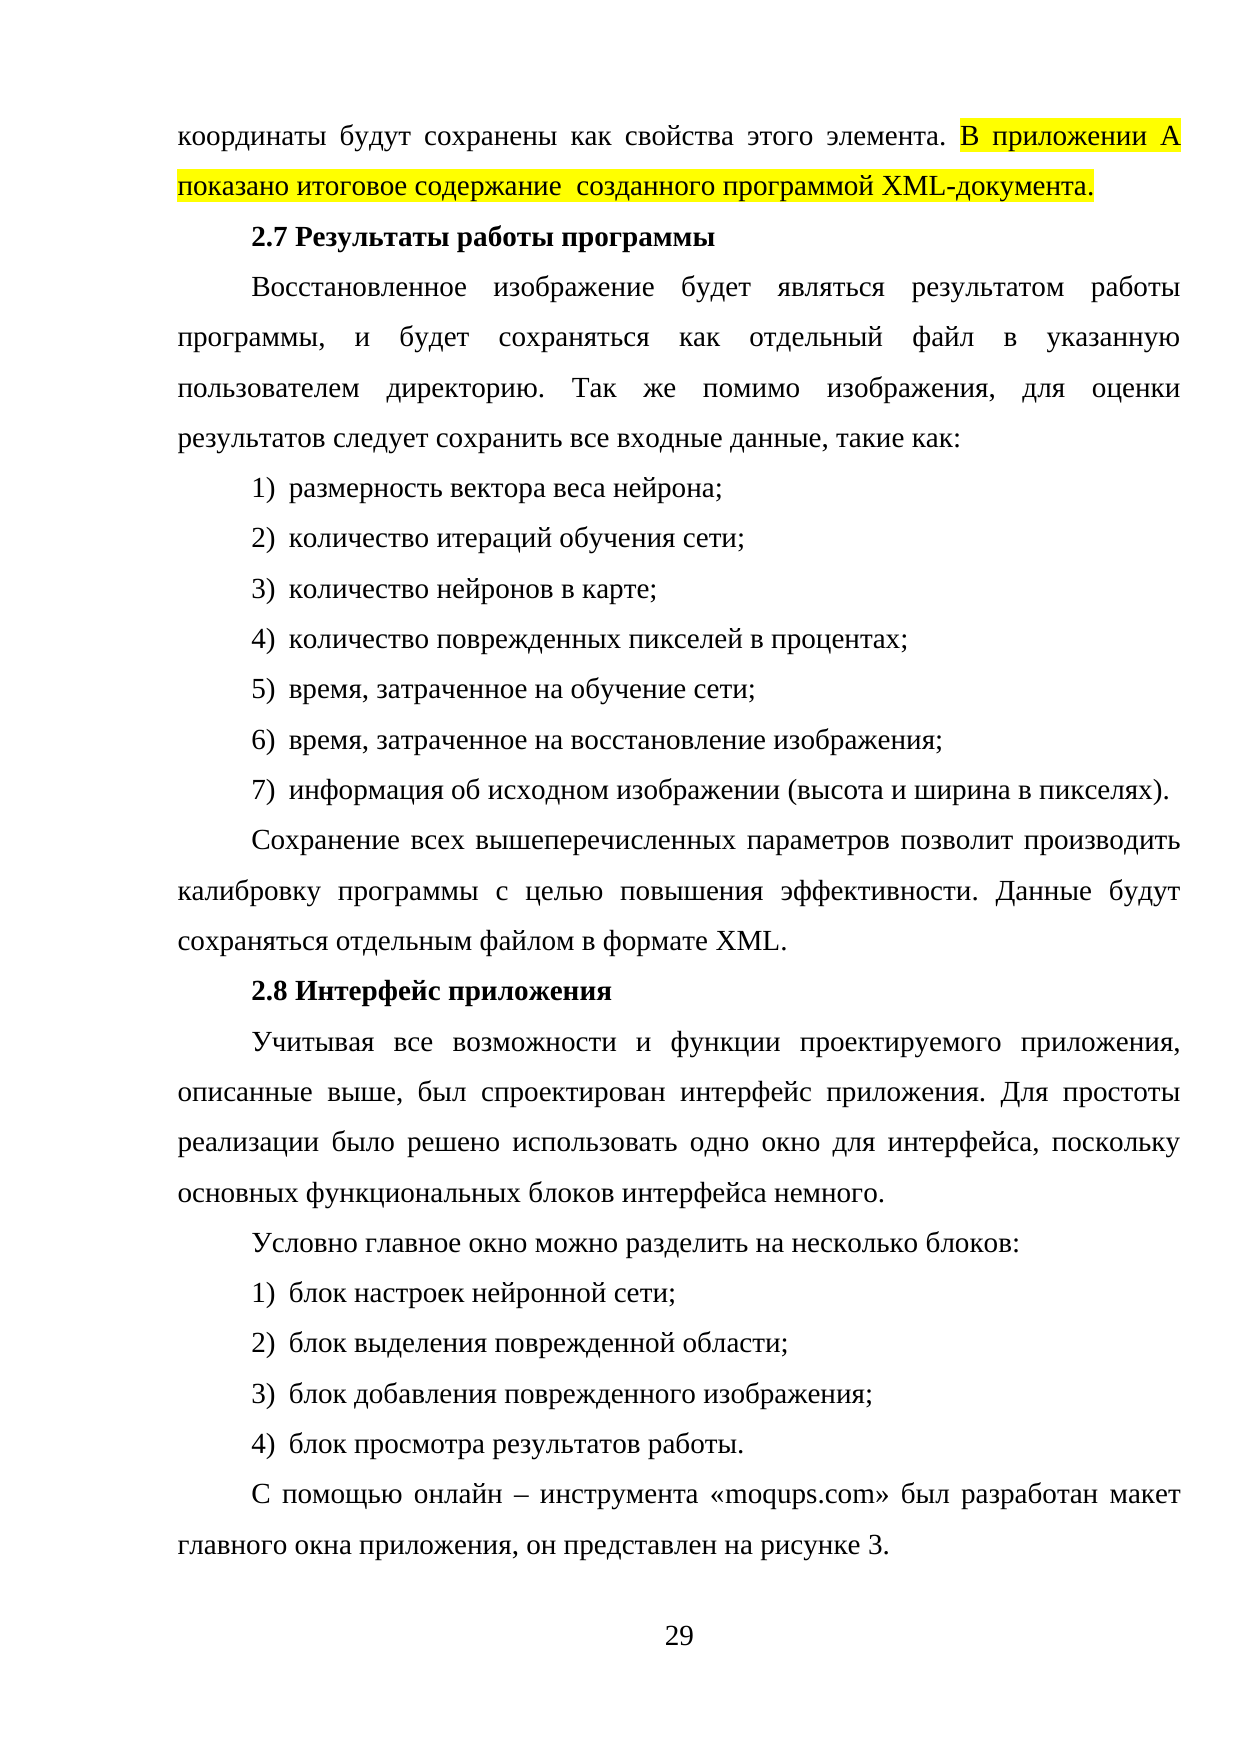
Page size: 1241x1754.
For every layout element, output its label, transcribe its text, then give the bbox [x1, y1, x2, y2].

list время, затраченное на обучение сети; [251, 672, 1181, 705]
list блок просмотра результатов работы. [251, 1426, 1181, 1460]
text С помощью онлайн – инструмента «moqups.com» был разработан макет главного окна приложения, он представлен на рисунке 3. [177, 1477, 1181, 1560]
list время, затраченное на восстановление изображения; [251, 722, 1181, 755]
text Условно главное окно можно разделить на несколько блоков: [177, 1225, 1181, 1258]
list размерность вектора веса нейрона; [251, 470, 1181, 504]
text 2.7 Результаты работы программы [177, 219, 1181, 252]
list блок выделения поврежденной области; [251, 1326, 1181, 1359]
list блок настроек нейронной сети; [251, 1275, 1181, 1309]
text Сохранение всех вышеперечисленных параметров позволит производить калибровку программы с целью повышения эффективности. Данные будут сохраняться отдельным файлом в формате XML. [177, 822, 1181, 957]
text Учитывая все возможности и функции проектируемого приложения, описанные выше, был спроектирован интерфейс приложения. Для простоты реализации было решено использовать одно окно для интерфейса, поскольку основных функциональных блоков интерфейса немного. [177, 1024, 1181, 1208]
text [177, 118, 1181, 202]
text 2.8 Интерфейс приложения [177, 973, 1181, 1007]
text Восстановленное изображение будет являться результатом работы программы, и будет сохраняться как отдельный файл в указанную пользователем директорию. Так же помимо изображения, для оценки результатов следует сохранить все входные данные, такие как: [177, 269, 1181, 453]
list информация об исходном изображении (высота и ширина в пикселях). [251, 772, 1181, 806]
list блок добавления поврежденного изображения; [251, 1376, 1181, 1409]
list количество нейронов в карте; [251, 571, 1181, 604]
list количество итераций обучения сети; [251, 521, 1181, 554]
list количество поврежденных пикселей в процентах; [251, 621, 1181, 655]
